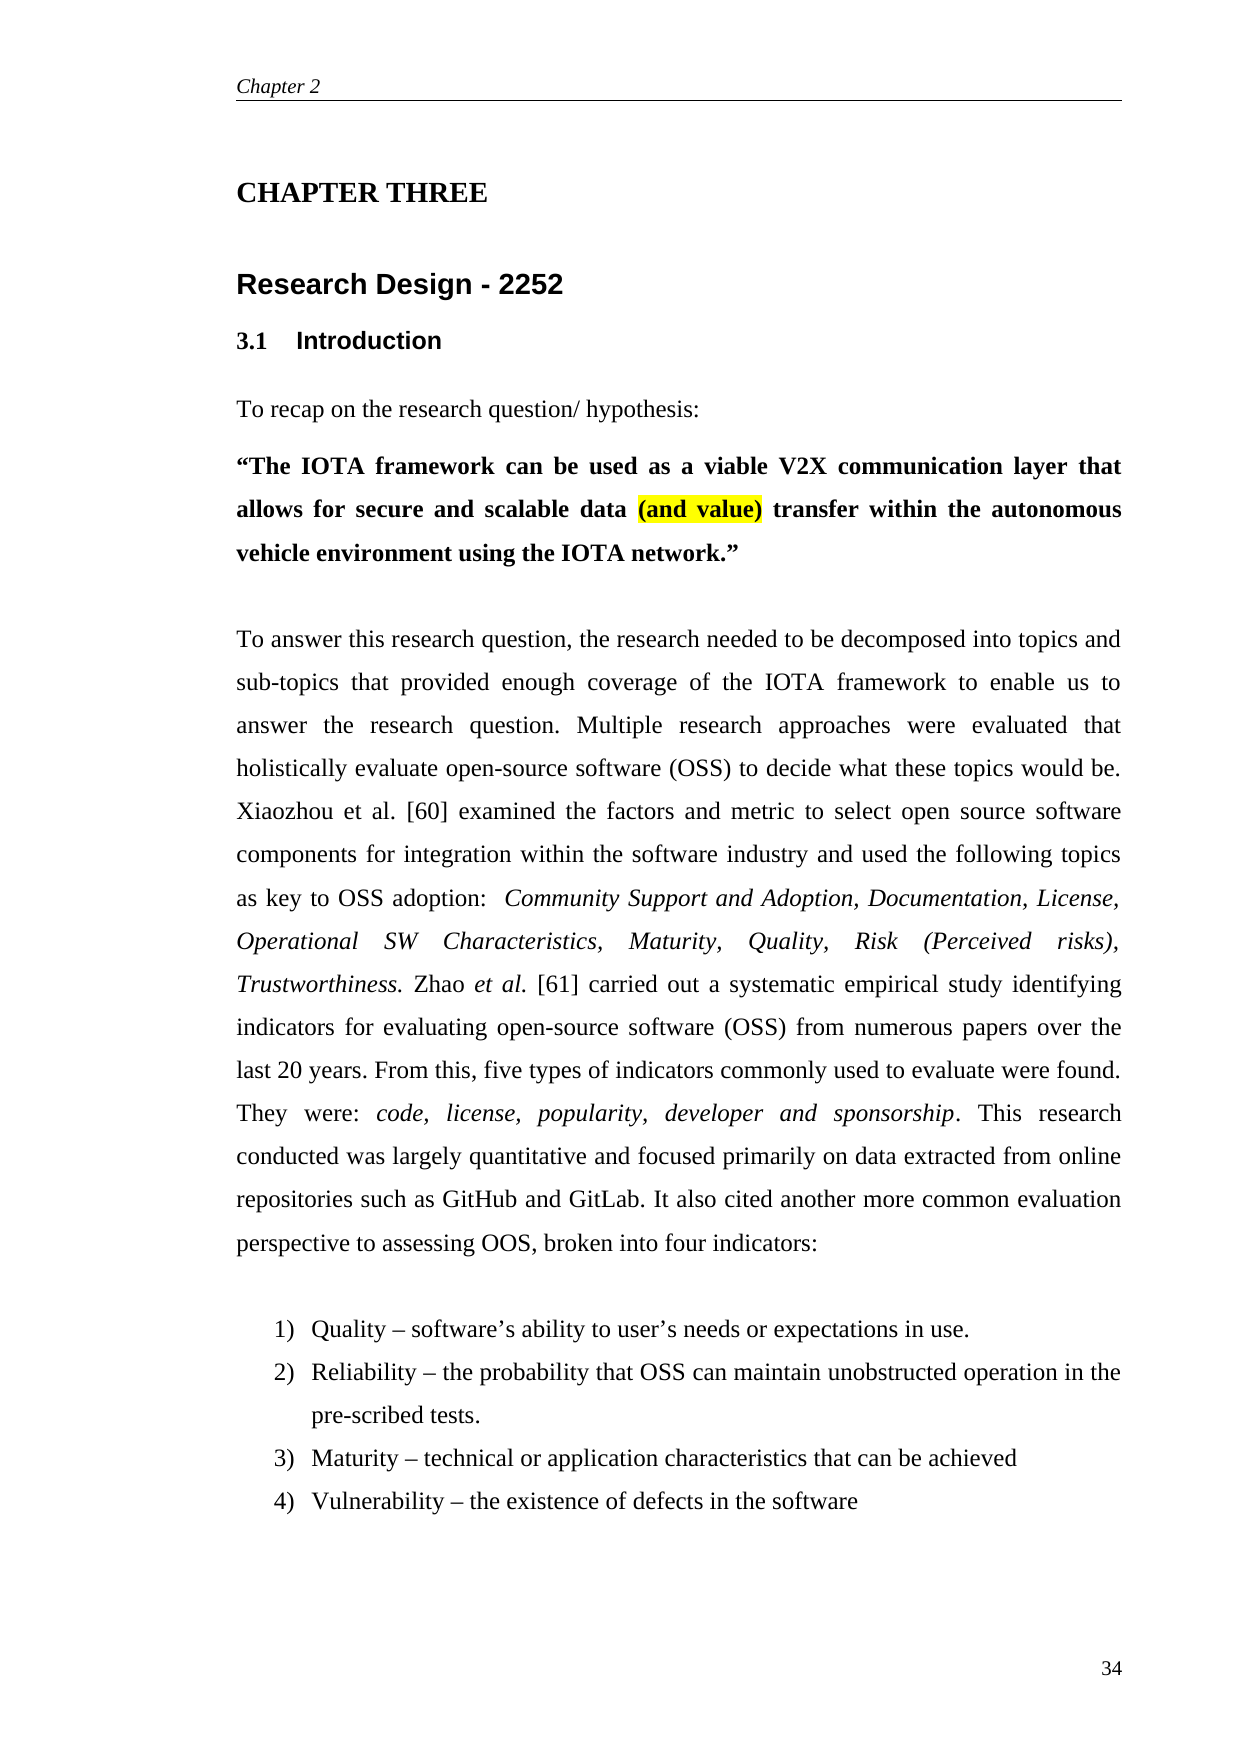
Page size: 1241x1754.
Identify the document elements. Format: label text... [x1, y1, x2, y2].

list Quality – software’s ability to user’s needs or expectations in use. [274, 1314, 1122, 1343]
subtitle Research Design - 2252 [236, 267, 1122, 301]
text “The IOTA framework can be used as a viable V2X communication layer that allows for secure and scalable data (and value) transfer within the autonomous vehicle environment using the IOTA network.” [236, 451, 1122, 566]
subtitle CHAPTER THREE [236, 175, 1122, 208]
text To answer this research question, the research needed to be decomposed into topics and sub-topics that provided enough coverage of the IOTA framework to enable us to answer the research question. Multiple research approaches were evaluated that holistically evaluate open-source software (OSS) to decide what these topics would be. Xiaozhou et al. [60] examined the factors and metric to select open source software components for integration within the software industry and used the following topics as key to OSS adoption: Community Support and Adoption, Documentation, License, Operational SW Characteristics, Maturity, Quality, Risk (Perceived risks), Trustworthiness. Zhao et al. [61] carried out a systematic empirical study identifying indicators for evaluating open-source software (OSS) from numerous papers over the last 20 years. From this, five types of indicators commonly used to evaluate were found. They were: code, license, popularity, developer and sponsorship. This research conducted was largely quantitative and focused primarily on data extracted from online repositories such as GitHub and GitLab. It also cited another more common evaluation perspective to assessing OOS, broken into four indicators: [236, 624, 1122, 1256]
list Maturity – technical or application characteristics that can be achieved [274, 1443, 1122, 1472]
subtitle Introduction [236, 326, 1122, 354]
text To recap on the research question/ hypothesis: [236, 394, 1122, 423]
list Vulnerability – the existence of defects in the software [274, 1486, 1122, 1515]
list Reliability – the probability that OSS can maintain unobstructed operation in the pre-scribed tests. [274, 1357, 1122, 1429]
